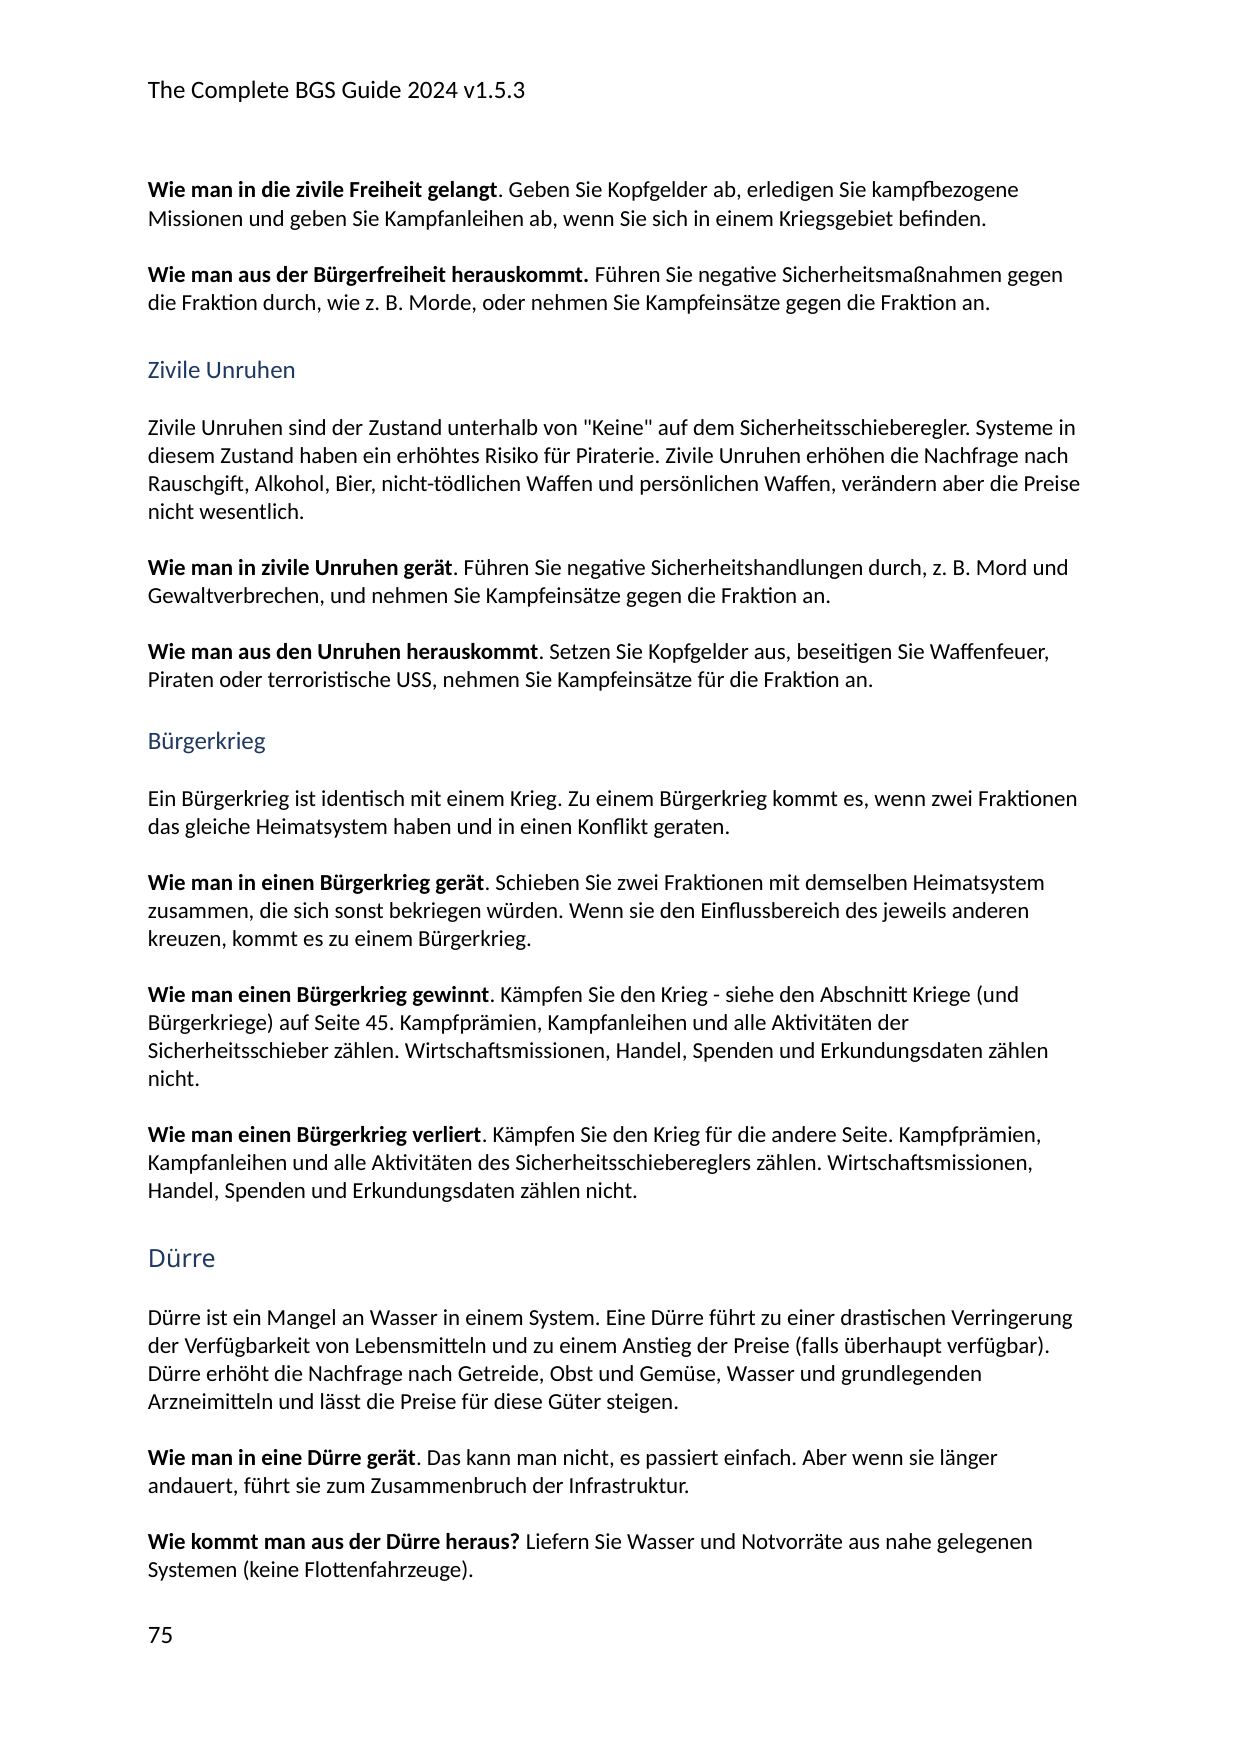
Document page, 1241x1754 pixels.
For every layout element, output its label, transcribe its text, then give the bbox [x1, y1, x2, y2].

text Wie man einen Bürgerkrieg gewinnt. Kämpfen Sie den Krieg - siehe den Abschnitt Kriege (und Bürgerkriege) auf Seite 45. Kampfprämien, Kampfanleihen und alle Aktivitäten der Sicherheitsschieber zählen. Wirtschaftsmissionen, Handel, Spenden und Erkundungsdaten zählen nicht. [148, 980, 1093, 1092]
subtitle Dürre [148, 1241, 1093, 1275]
text Wie man in die zivile Freiheit gelangt. Geben Sie Kopfgelder ab, erledigen Sie kampfbezogene Missionen und geben Sie Kampfanleihen ab, wenn Sie sich in einem Kriegsgebiet befinden. [148, 176, 1093, 232]
text Wie man in eine Dürre gerät. Das kann man nicht, es passiert einfach. Aber wenn sie länger andauert, führt sie zum Zusammenbruch der Infrastruktur. [148, 1443, 1093, 1499]
text Wie kommt man aus der Dürre heraus? Liefern Sie Wasser und Notvorräte aus nahe gelegenen Systemen (keine Flottenfahrzeuge). [148, 1527, 1093, 1583]
text Dürre ist ein Mangel an Wasser in einem System. Eine Dürre führt zu einer drastischen Verringerung der Verfügbarkeit von Lebensmitteln und zu einem Anstieg der Preise (falls überhaupt verfügbar). Dürre erhöht die Nachfrage nach Getreide, Obst und Gemüse, Wasser und grundlegenden Arzneimitteln und lässt die Preise für diese Güter steigen. [148, 1303, 1093, 1415]
text Zivile Unruhen sind der Zustand unterhalb von "Keine" auf dem Sicherheitsschieberegler. Systeme in diesem Zustand haben ein erhöhtes Risiko für Piraterie. Zivile Unruhen erhöhen die Nachfrage nach Rauschgift, Alkohol, Bier, nicht-tödlichen Waffen und persönlichen Waffen, verändern aber die Preise nicht wesentlich. [148, 413, 1093, 525]
text Wie man aus den Unruhen herauskommt. Setzen Sie Kopfgelder aus, beseitigen Sie Waffenfeuer, Piraten oder terroristische USS, nehmen Sie Kampfeinsätze für die Fraktion an. [148, 637, 1093, 693]
text Wie man aus der Bürgerfreiheit herauskommt. Führen Sie negative Sicherheitsmaßnahmen gegen die Fraktion durch, wie z. B. Morde, oder nehmen Sie Kampfeinsätze gegen die Fraktion an. [148, 260, 1093, 316]
subtitle Zivile Unruhen [148, 354, 1093, 385]
text Wie man einen Bürgerkrieg verliert. Kämpfen Sie den Krieg für die andere Seite. Kampfprämien, Kampfanleihen und alle Aktivitäten des Sicherheitsschiebereglers zählen. Wirtschaftsmissionen, Handel, Spenden und Erkundungsdaten zählen nicht. [148, 1120, 1093, 1204]
subtitle Bürgerkrieg [148, 726, 1093, 756]
text Wie man in einen Bürgerkrieg gerät. Schieben Sie zwei Fraktionen mit demselben Heimatsystem zusammen, die sich sonst bekriegen würden. Wenn sie den Einflussbereich des jeweils anderen kreuzen, kommt es zu einem Bürgerkrieg. [148, 868, 1093, 952]
text Ein Bürgerkrieg ist identisch mit einem Krieg. Zu einem Bürgerkrieg kommt es, wenn zwei Fraktionen das gleiche Heimatsystem haben und in einen Konflikt geraten. [148, 784, 1093, 840]
text Wie man in zivile Unruhen gerät. Führen Sie negative Sicherheitshandlungen durch, z. B. Mord und Gewaltverbrechen, und nehmen Sie Kampfeinsätze gegen die Fraktion an. [148, 553, 1093, 609]
